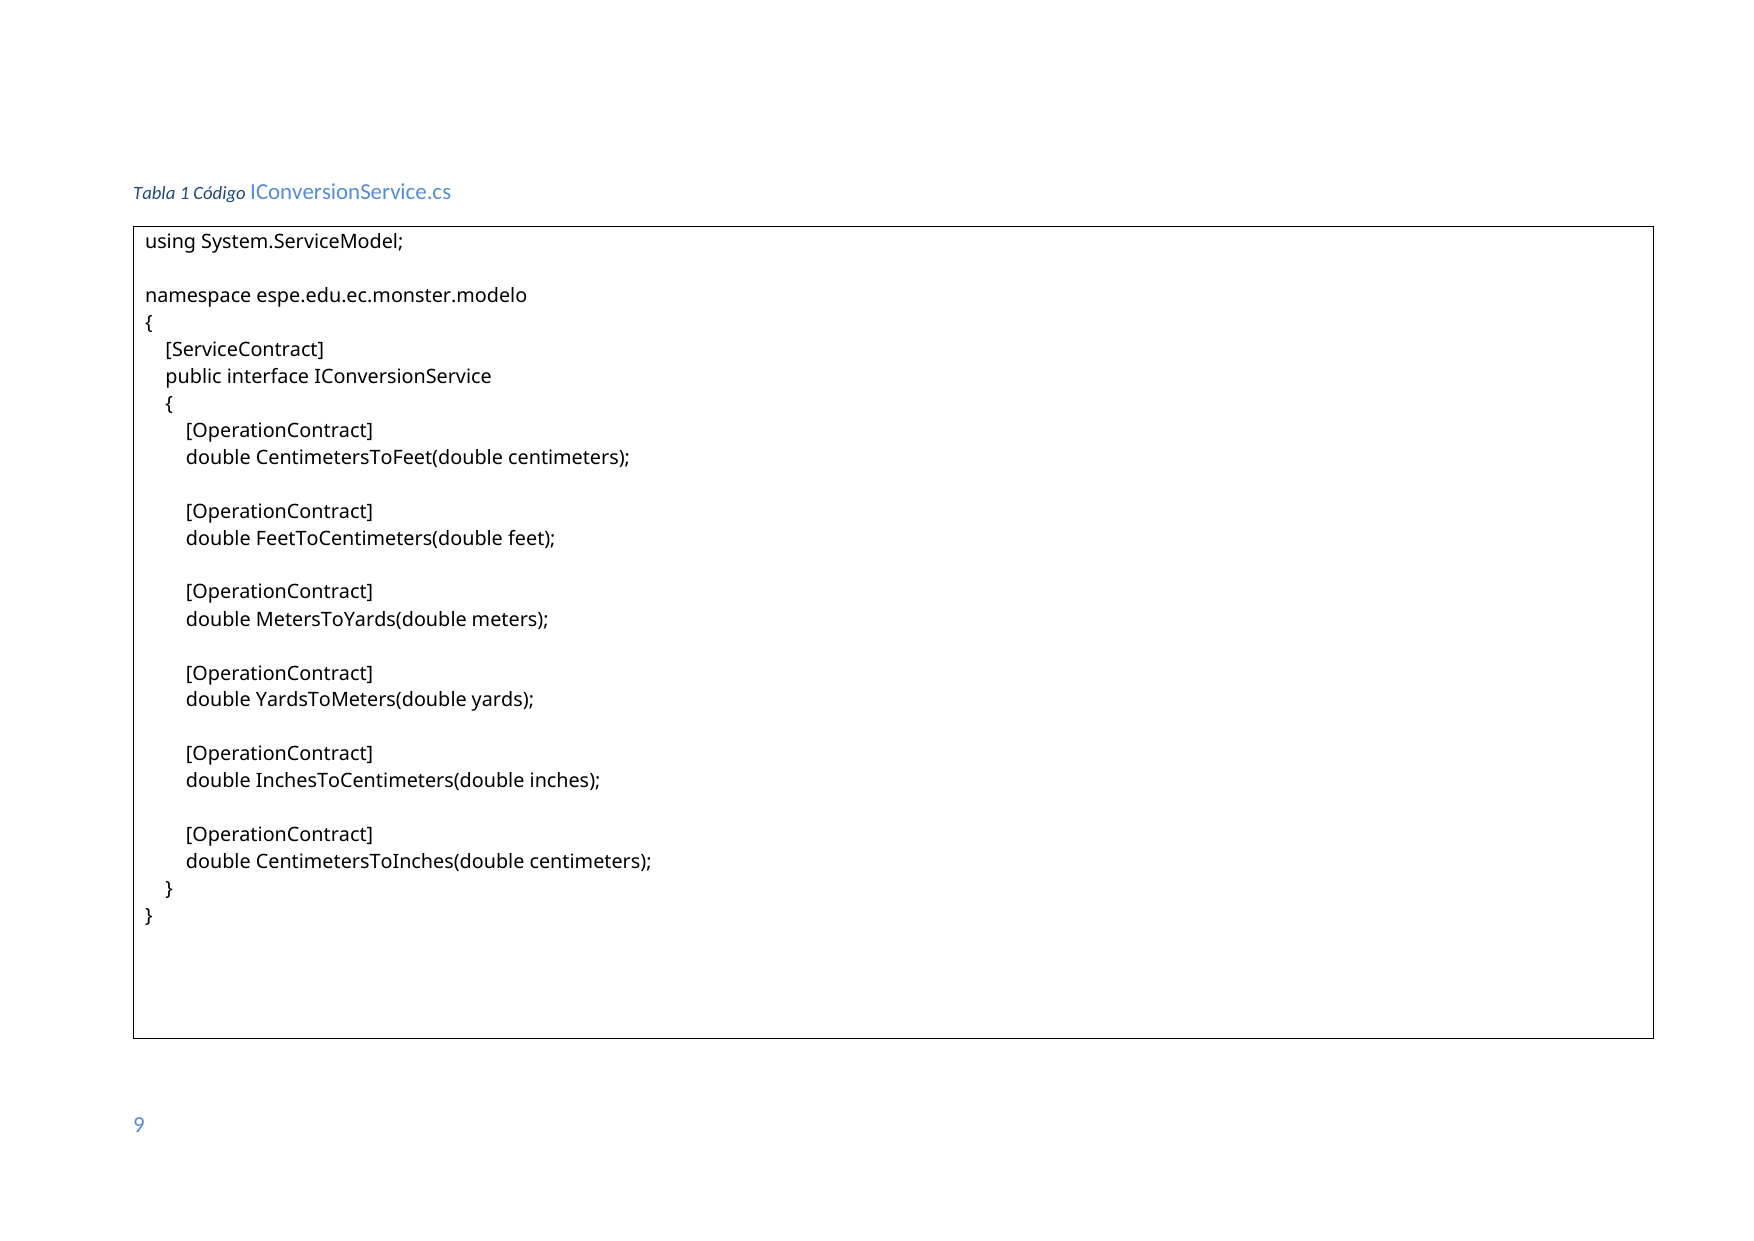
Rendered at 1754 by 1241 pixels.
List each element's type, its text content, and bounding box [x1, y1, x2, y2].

table_header using System.ServiceModel; namespace espe.edu.ec.monster.modelo { [ServiceContract] public interface IConversionService { [OperationContract] double CentimetersToFeet(double centimeters); [OperationContract] double FeetToCentimeters(double feet); [OperationContract] double MetersToYards(double meters); [OperationContract] double YardsToMeters(double yards); [OperationContract] double InchesToCentimeters(double inches); [OperationContract] double CentimetersToInches(double centimeters); } } [134, 227, 1653, 1038]
